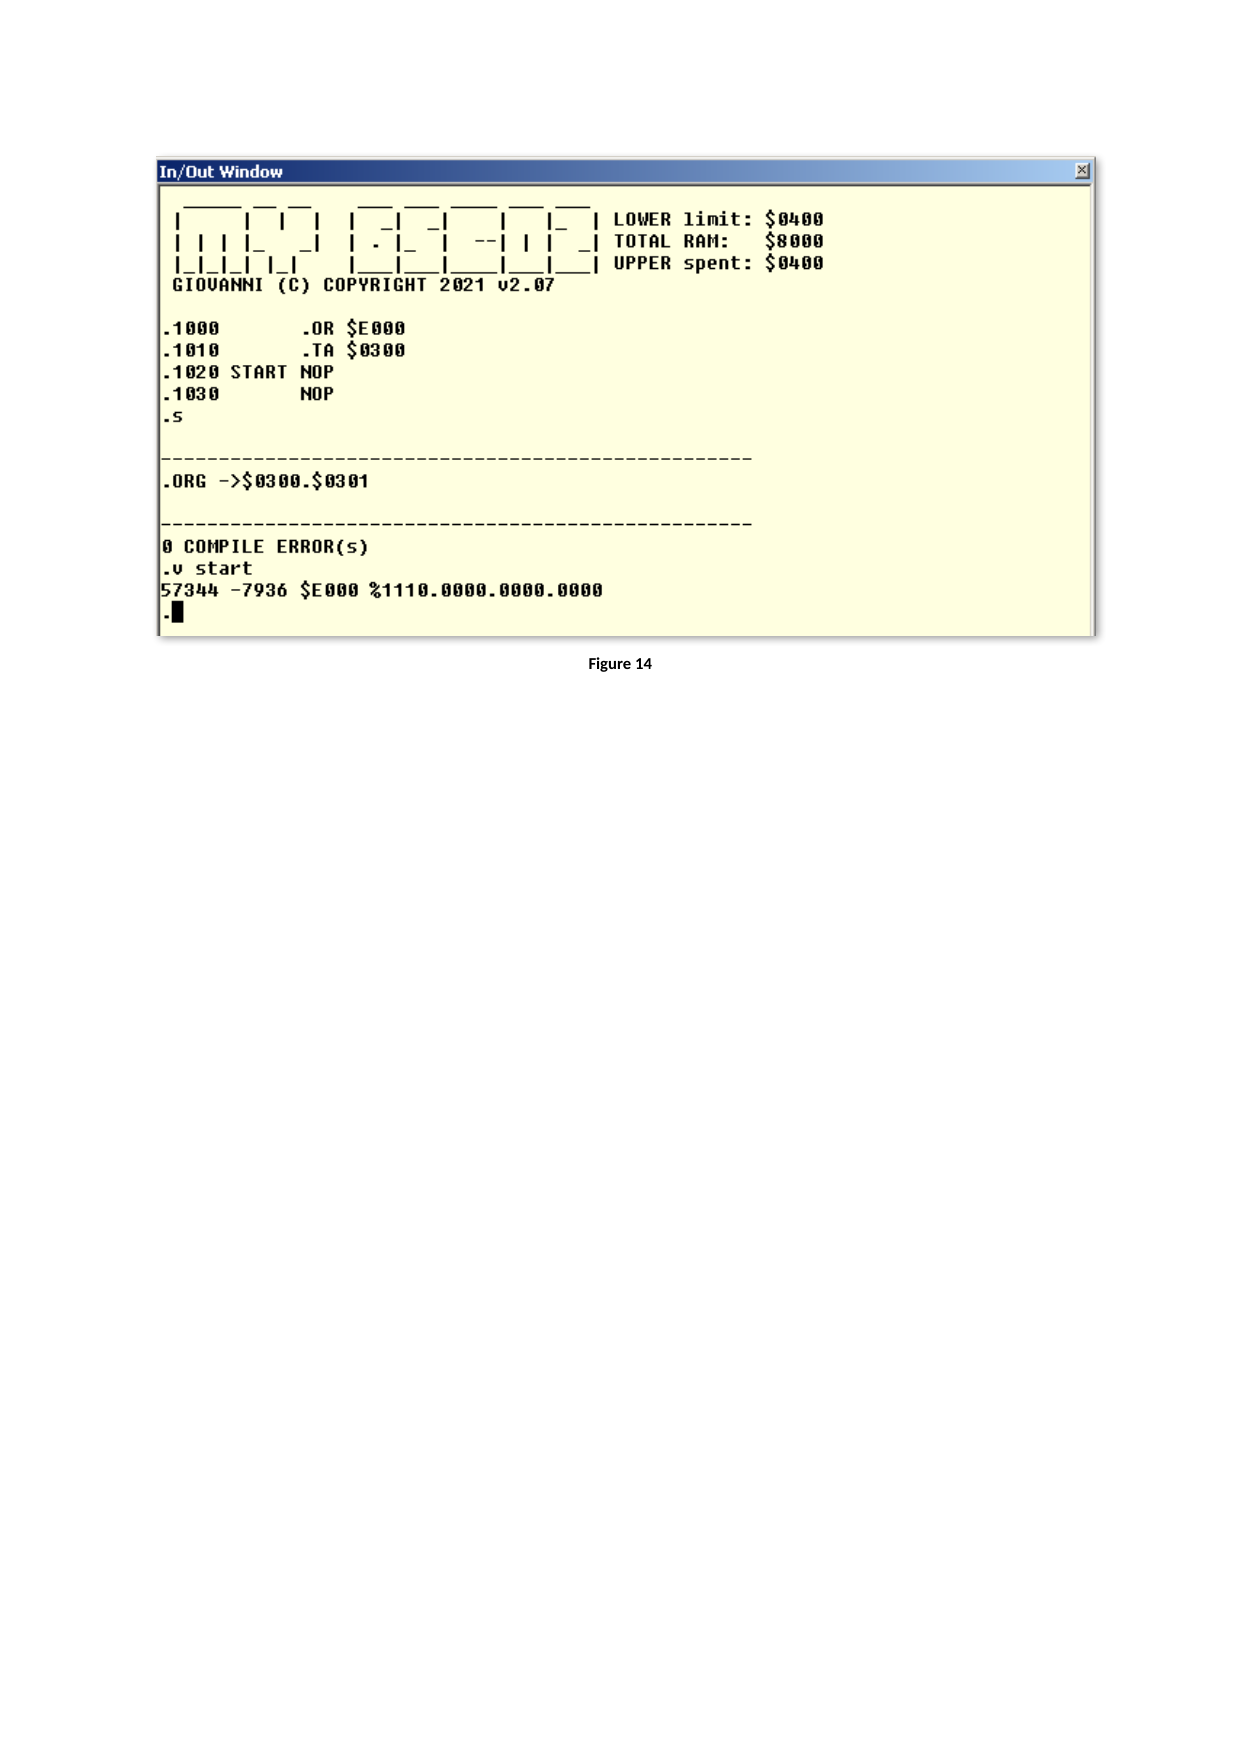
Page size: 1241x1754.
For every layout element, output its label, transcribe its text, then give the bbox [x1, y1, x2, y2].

picture [156, 156, 1096, 636]
